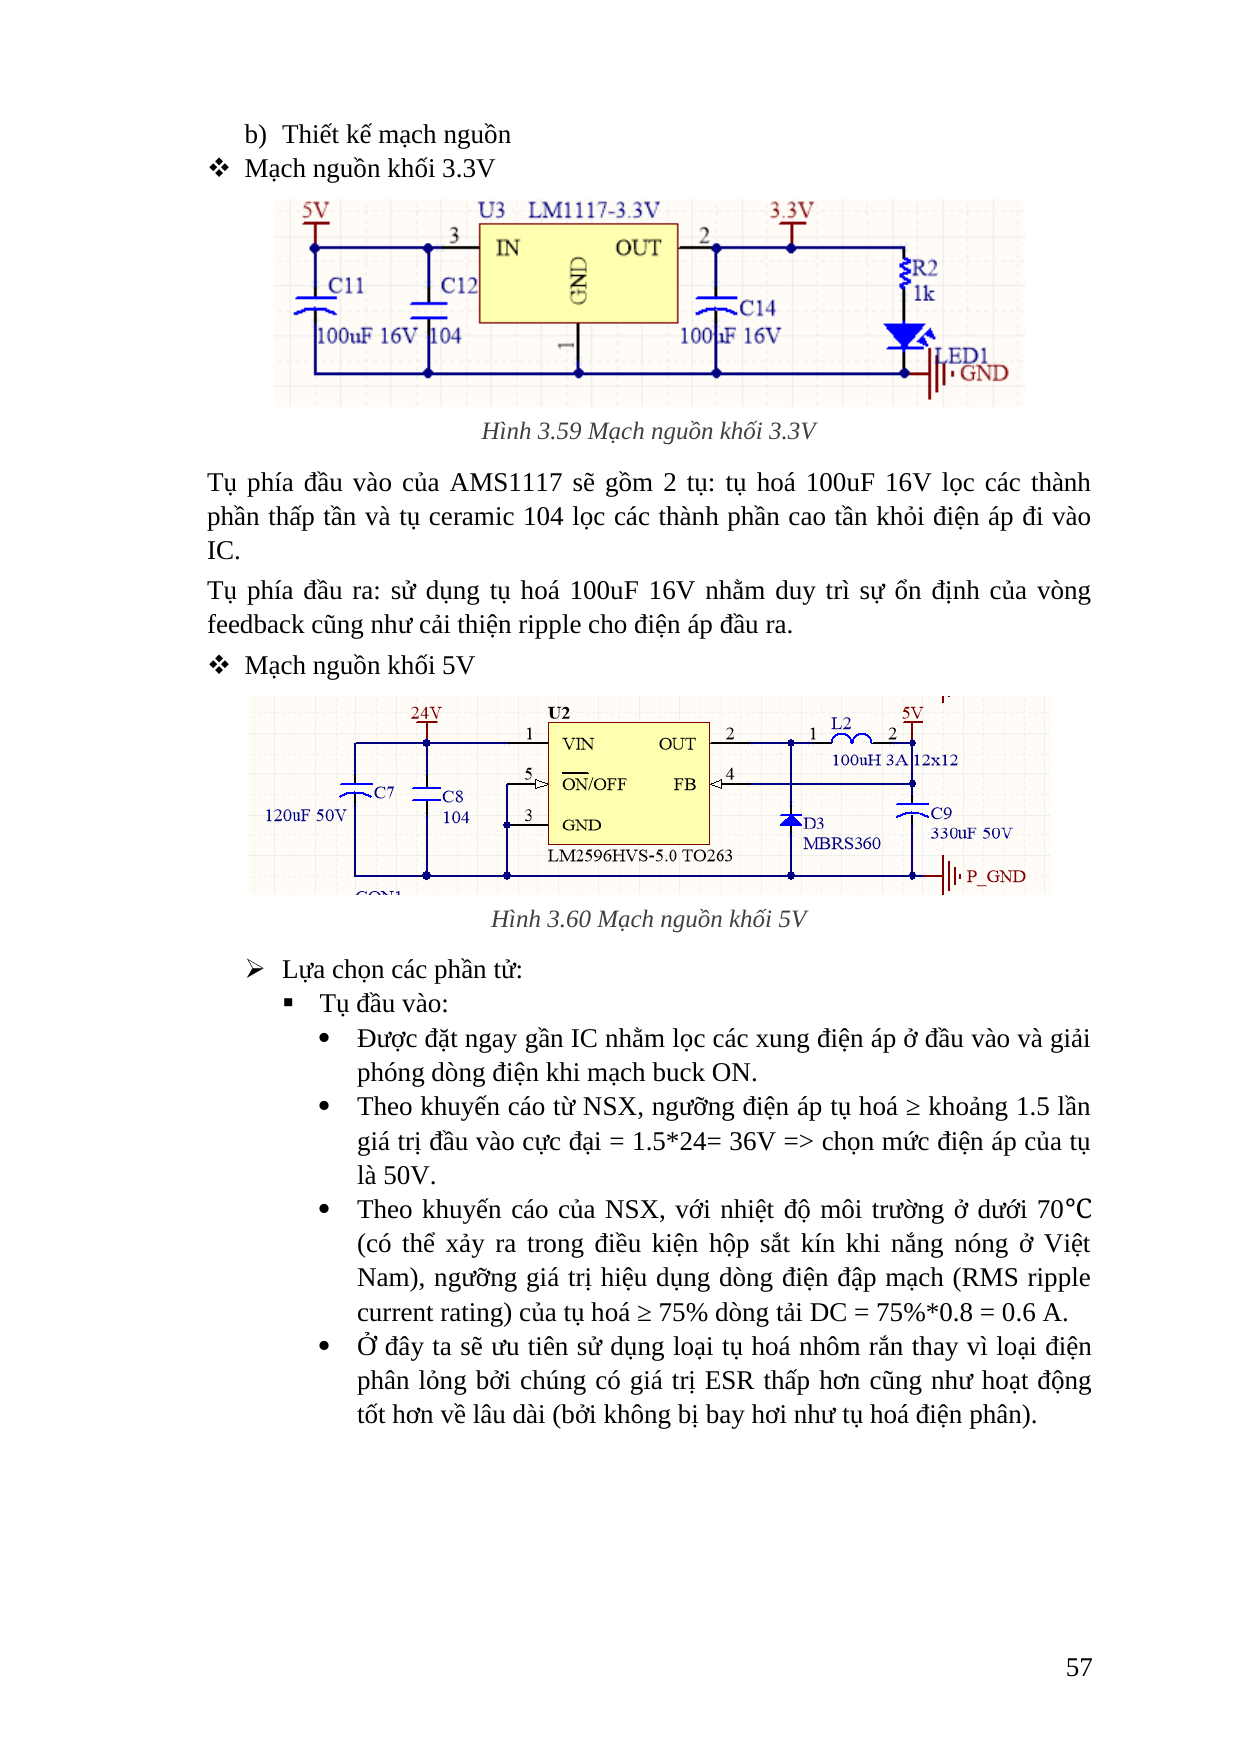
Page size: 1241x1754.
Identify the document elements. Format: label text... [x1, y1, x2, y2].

list Mạch nguồn khối 3.3V [207, 152, 1092, 183]
picture [274, 199, 1026, 407]
picture [248, 696, 1052, 895]
list Được đặt ngay gần IC nhằm lọc các xung điện áp ở đầu vào và giải phóng dòng điện khi mạch buck ON. [319, 1022, 1092, 1087]
text Tụ phía đầu vào của AMS1117 sẽ gồm 2 tụ: tụ hoá 100uF 16V lọc các thành phần thấp tần và tụ ceramic 104 lọc các thành phần cao tần khỏi điện áp đi vào IC. [207, 466, 1092, 565]
list Mạch nguồn khối 5V [207, 649, 1092, 680]
list Tụ đầu vào: [282, 988, 1092, 1019]
list Lựa chọn các phần tử: [244, 953, 1092, 984]
list Theo khuyến cáo từ NSX, ngưỡng điện áp tụ hoá ≥ khoảng 1.5 lần giá trị đầu vào cực đại = 1.5*24= 36V => chọn mức điện áp của tụ là 50V. [319, 1090, 1092, 1190]
list Theo khuyến cáo của NSX, với nhiệt độ môi trường ở dưới 70℃ (có thể xảy ra trong điều kiện hộp sắt kín khi nắng nóng ở Việt Nam), ngưỡng giá trị hiệu dụng dòng điện đập mạch (RMS ripple current rating) của tụ hoá ≥ 75% dòng tải DC = 75%*0.8 = 0.6 A. [319, 1193, 1092, 1327]
list Thiết kế mạch nguồn [244, 118, 1092, 149]
text Tụ phía đầu ra: sử dụng tụ hoá 100uF 16V nhằm duy trì sự ổn định của vòng feedback cũng như cải thiện ripple cho điện áp đầu ra. [207, 574, 1092, 640]
list Ở đây ta sẽ ưu tiên sử dụng loại tụ hoá nhôm rắn thay vì loại điện phân lỏng bởi chúng có giá trị ESR thấp hơn cũng như hoạt động tốt hơn về lâu dài (bởi không bị bay hơi như tụ hoá điện phân). [319, 1330, 1092, 1429]
